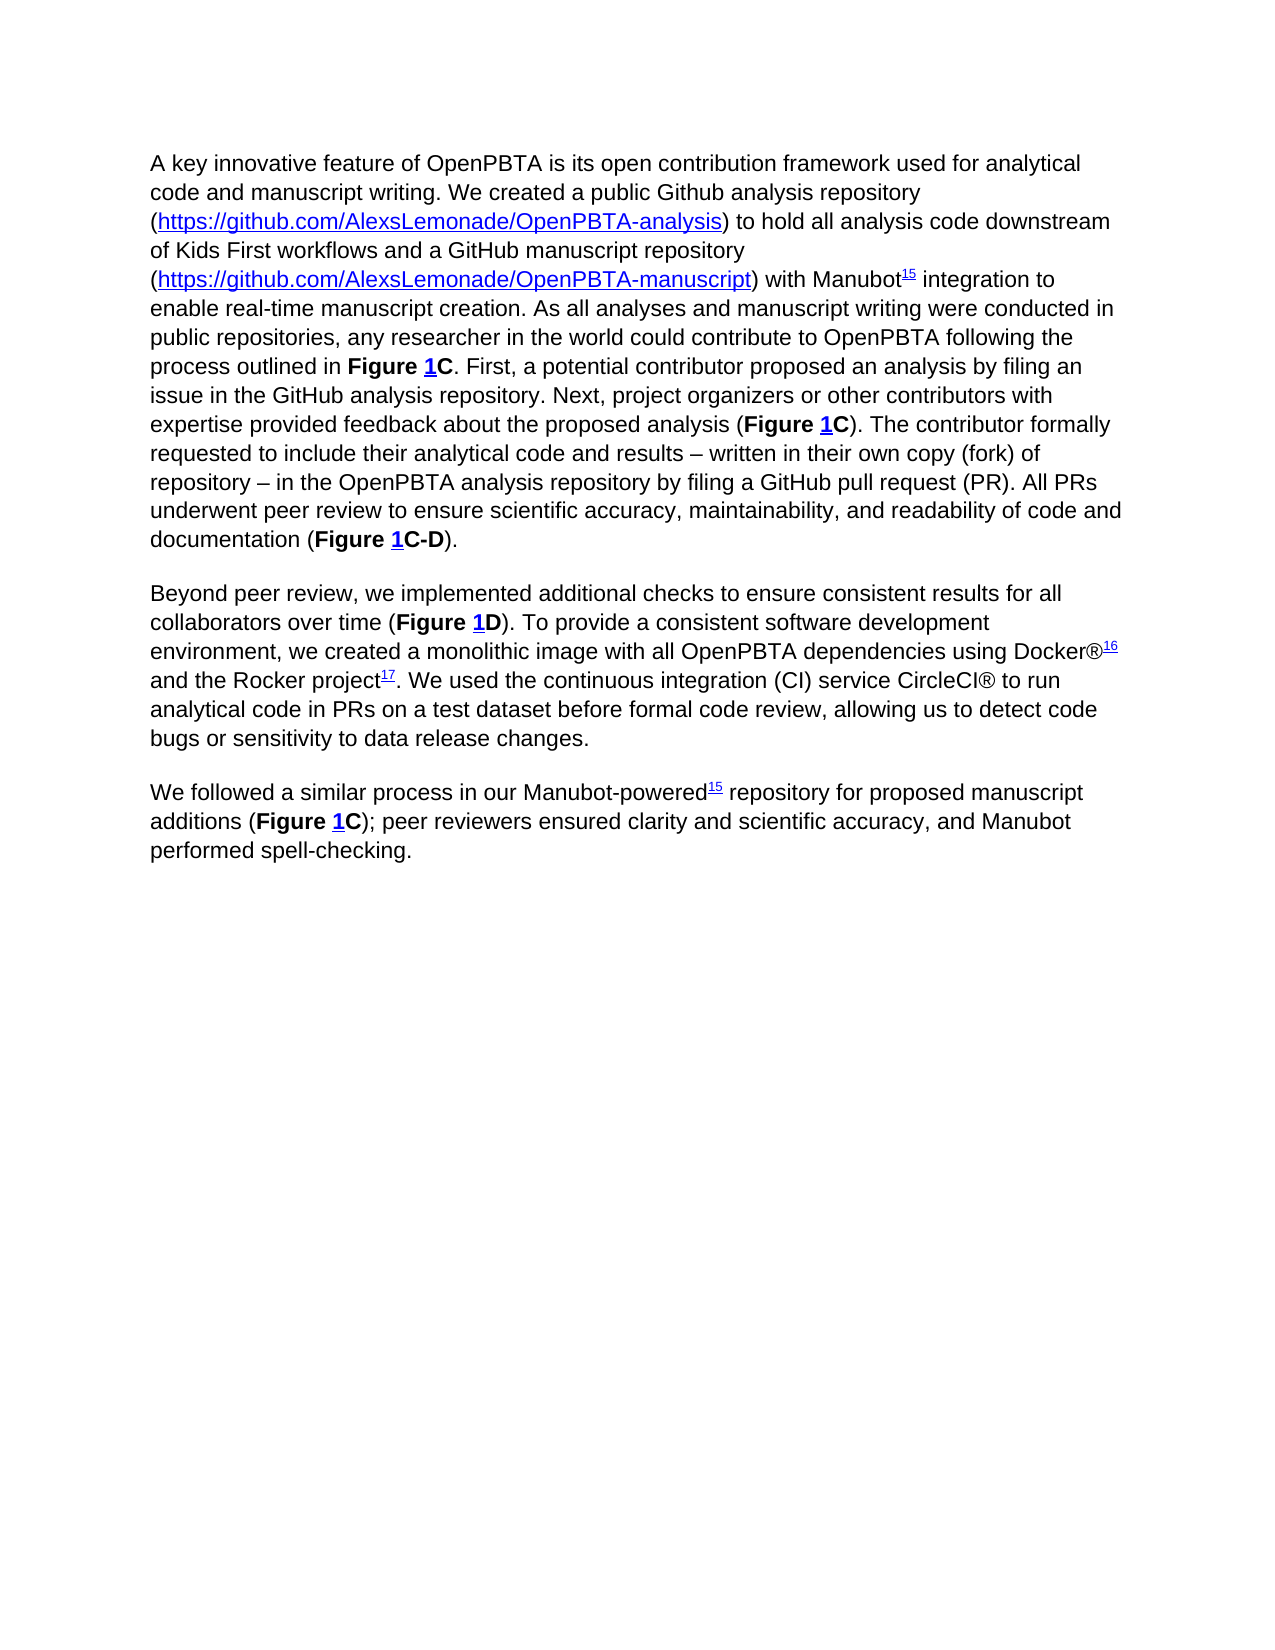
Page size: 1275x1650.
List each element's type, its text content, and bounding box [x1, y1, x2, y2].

text A key innovative feature of OpenPBTA is its open contribution framework used for analytical code and manuscript writing. We created a public Github analysis repository (https://github.com/AlexsLemonade/OpenPBTA-analysis) to hold all analysis code downstream of Kids First workflows and a GitHub manuscript repository (https://github.com/AlexsLemonade/OpenPBTA-manuscript) with Manubot15 integration to enable real-time manuscript creation. As all analyses and manuscript writing were conducted in public repositories, any researcher in the world could contribute to OpenPBTA following the process outlined in Figure 1C. First, a potential contributor proposed an analysis by filing an issue in the GitHub analysis repository. Next, project organizers or other contributors with expertise provided feedback about the proposed analysis (Figure 1C). The contributor formally requested to include their analytical code and results – written in their own copy (fork) of repository – in the OpenPBTA analysis repository by filing a GitHub pull request (PR). All PRs underwent peer review to ensure scientific accuracy, maintainability, and readability of code and documentation (Figure 1C-D). [150, 150, 1125, 553]
text We followed a similar process in our Manubot-powered15 repository for proposed manuscript additions (Figure 1C); peer reviewers ensured clarity and scientific accuracy, and Manubot performed spell-checking. [150, 779, 1125, 863]
text Beyond peer review, we implemented additional checks to ensure consistent results for all collaborators over time (Figure 1D). To provide a consistent software development environment, we created a monolithic image with all OpenPBTA dependencies using Docker®16 and the Rocker project17. We used the continuous integration (CI) service CircleCI® to run analytical code in PRs on a test dataset before formal code review, allowing us to detect code bugs or sensitivity to data release changes. [150, 580, 1125, 752]
